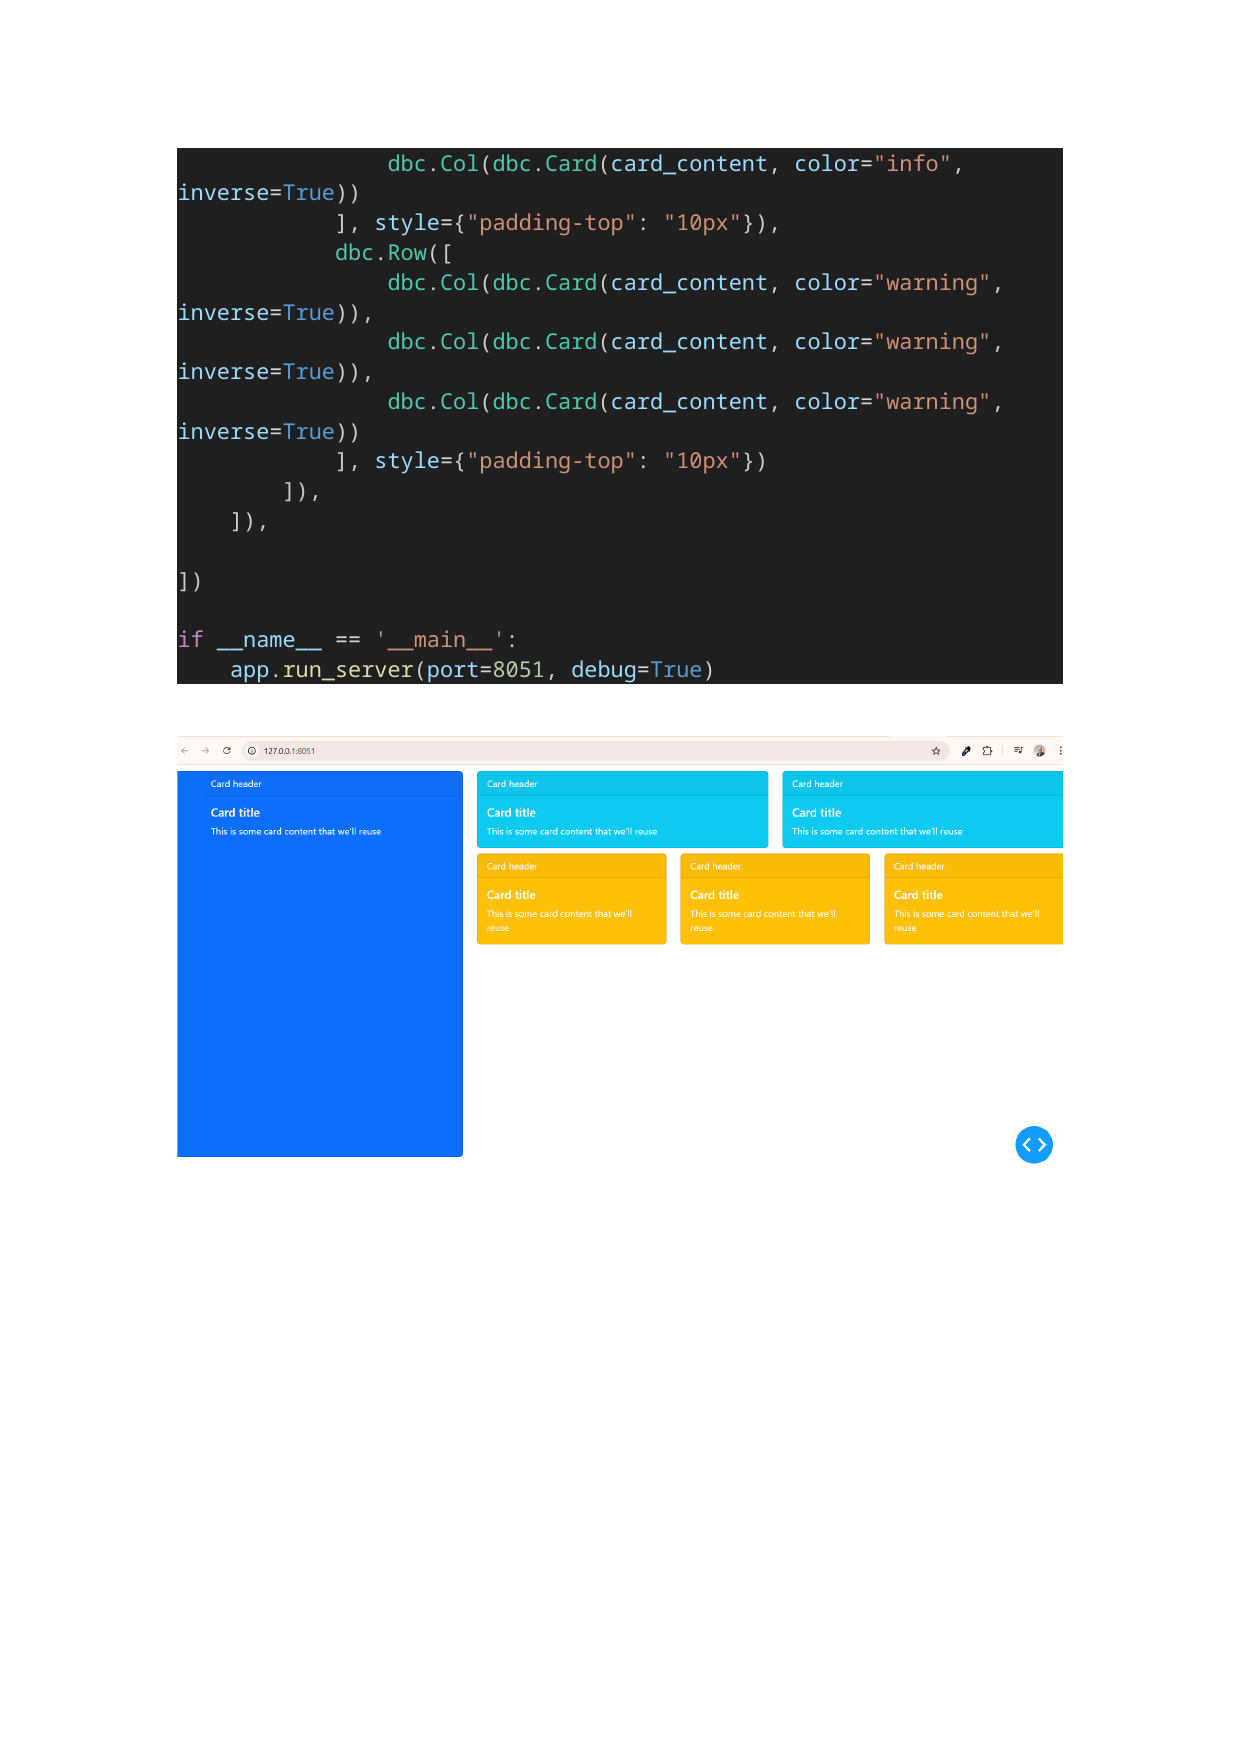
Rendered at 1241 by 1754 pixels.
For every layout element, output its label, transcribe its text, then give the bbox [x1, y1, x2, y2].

picture [177, 736, 1063, 1170]
text dbc.Col(dbc.Card(card_content, color="warning", inverse=True)), [177, 267, 1063, 326]
text dbc.Col(dbc.Card(card_content, color="info", inverse=True)) [177, 148, 1063, 207]
text ]), [177, 505, 1063, 535]
text ]), [177, 475, 1063, 505]
text dbc.Col(dbc.Card(card_content, color="warning", inverse=True)) [177, 386, 1063, 446]
text dbc.Row([ [177, 237, 1063, 267]
text ], style={"padding-top": "10px"}) [177, 446, 1063, 475]
text dbc.Col(dbc.Card(card_content, color="warning", inverse=True)), [177, 326, 1063, 386]
text if __name__ == '__main__': [177, 624, 1063, 654]
text app.run_server(port=8051, debug=True) [177, 654, 1063, 684]
text ], style={"padding-top": "10px"}), [177, 207, 1063, 237]
text ]) [177, 565, 1063, 594]
